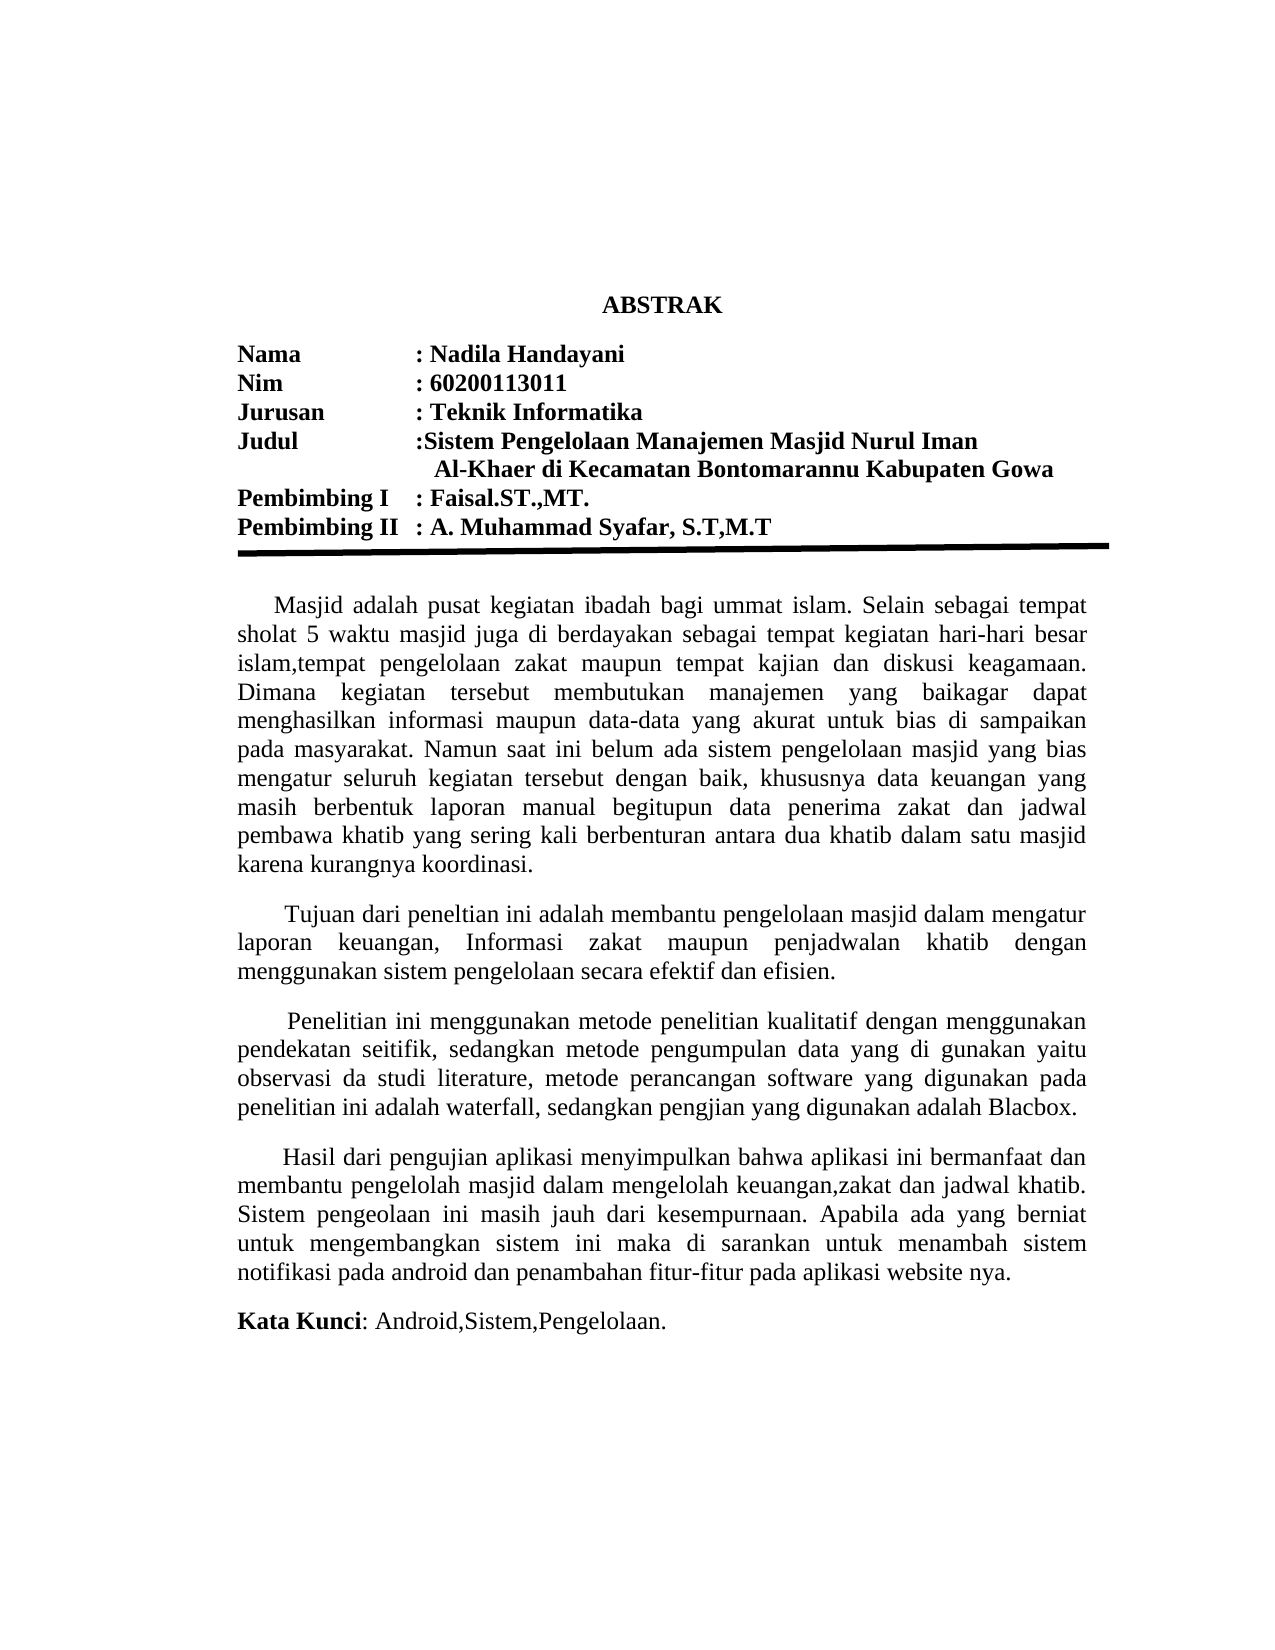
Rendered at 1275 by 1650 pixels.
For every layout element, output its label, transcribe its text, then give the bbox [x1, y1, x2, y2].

text Judul :Sistem Pengelolaan Manajemen Masjid Nurul Iman Al-Khaer di Kecamatan Bontomarannu Kabupaten Gowa [237, 426, 1087, 483]
text Penelitian ini menggunakan metode penelitian kualitatif dengan menggunakan pendekatan seitifik, sedangkan metode pengumpulan data yang di gunakan yaitu observasi da studi literature, metode perancangan software yang digunakan pada penelitian ini adalah waterfall, sedangkan pengjian yang digunakan adalah Blacbox. [237, 1006, 1087, 1121]
text Pembimbing I : Faisal.ST.,MT. [237, 483, 1087, 512]
text Hasil dari pengujian aplikasi menyimpulkan bahwa aplikasi ini bermanfaat dan membantu pengelolah masjid dalam mengelolah keuangan,zakat dan jadwal khatib. Sistem pengeolaan ini masih jauh dari kesempurnaan. Apabila ada yang berniat untuk mengembangkan sistem ini maka di sarankan untuk menambah sistem notifikasi pada android dan penambahan fitur-fitur pada aplikasi website nya. [237, 1142, 1087, 1285]
text Pembimbing II : A. Muhammad Syafar, S.T,M.T [237, 512, 1087, 541]
text Nim : 60200113011 [237, 368, 1087, 397]
text Jurusan : Teknik Informatika [237, 397, 1087, 426]
text ABSTRAK [237, 290, 1087, 319]
text Tujuan dari peneltian ini adalah membantu pengelolaan masjid dalam mengatur laporan keuangan, Informasi zakat maupun penjadwalan khatib dengan menggunakan sistem pengelolaan secara efektif dan efisien. [237, 899, 1087, 985]
text Masjid adalah pusat kegiatan ibadah bagi ummat islam. Selain sebagai tempat sholat 5 waktu masjid juga di berdayakan sebagai tempat kegiatan hari-hari besar islam,tempat pengelolaan zakat maupun tempat kajian dan diskusi keagamaan. Dimana kegiatan tersebut membutukan manajemen yang baikagar dapat menghasilkan informasi maupun data-data yang akurat untuk bias di sampaikan pada masyarakat. Namun saat ini belum ada sistem pengelolaan masjid yang bias mengatur seluruh kegiatan tersebut dengan baik, khususnya data keuangan yang masih berbentuk laporan manual begitupun data penerima zakat dan jadwal pembawa khatib yang sering kali berbenturan antara dua khatib dalam satu masjid karena kurangnya koordinasi. [237, 590, 1087, 878]
text Kata Kunci: Android,Sistem,Pengelolaan. [237, 1306, 1087, 1335]
text Nama : Nadila Handayani [237, 339, 1087, 368]
